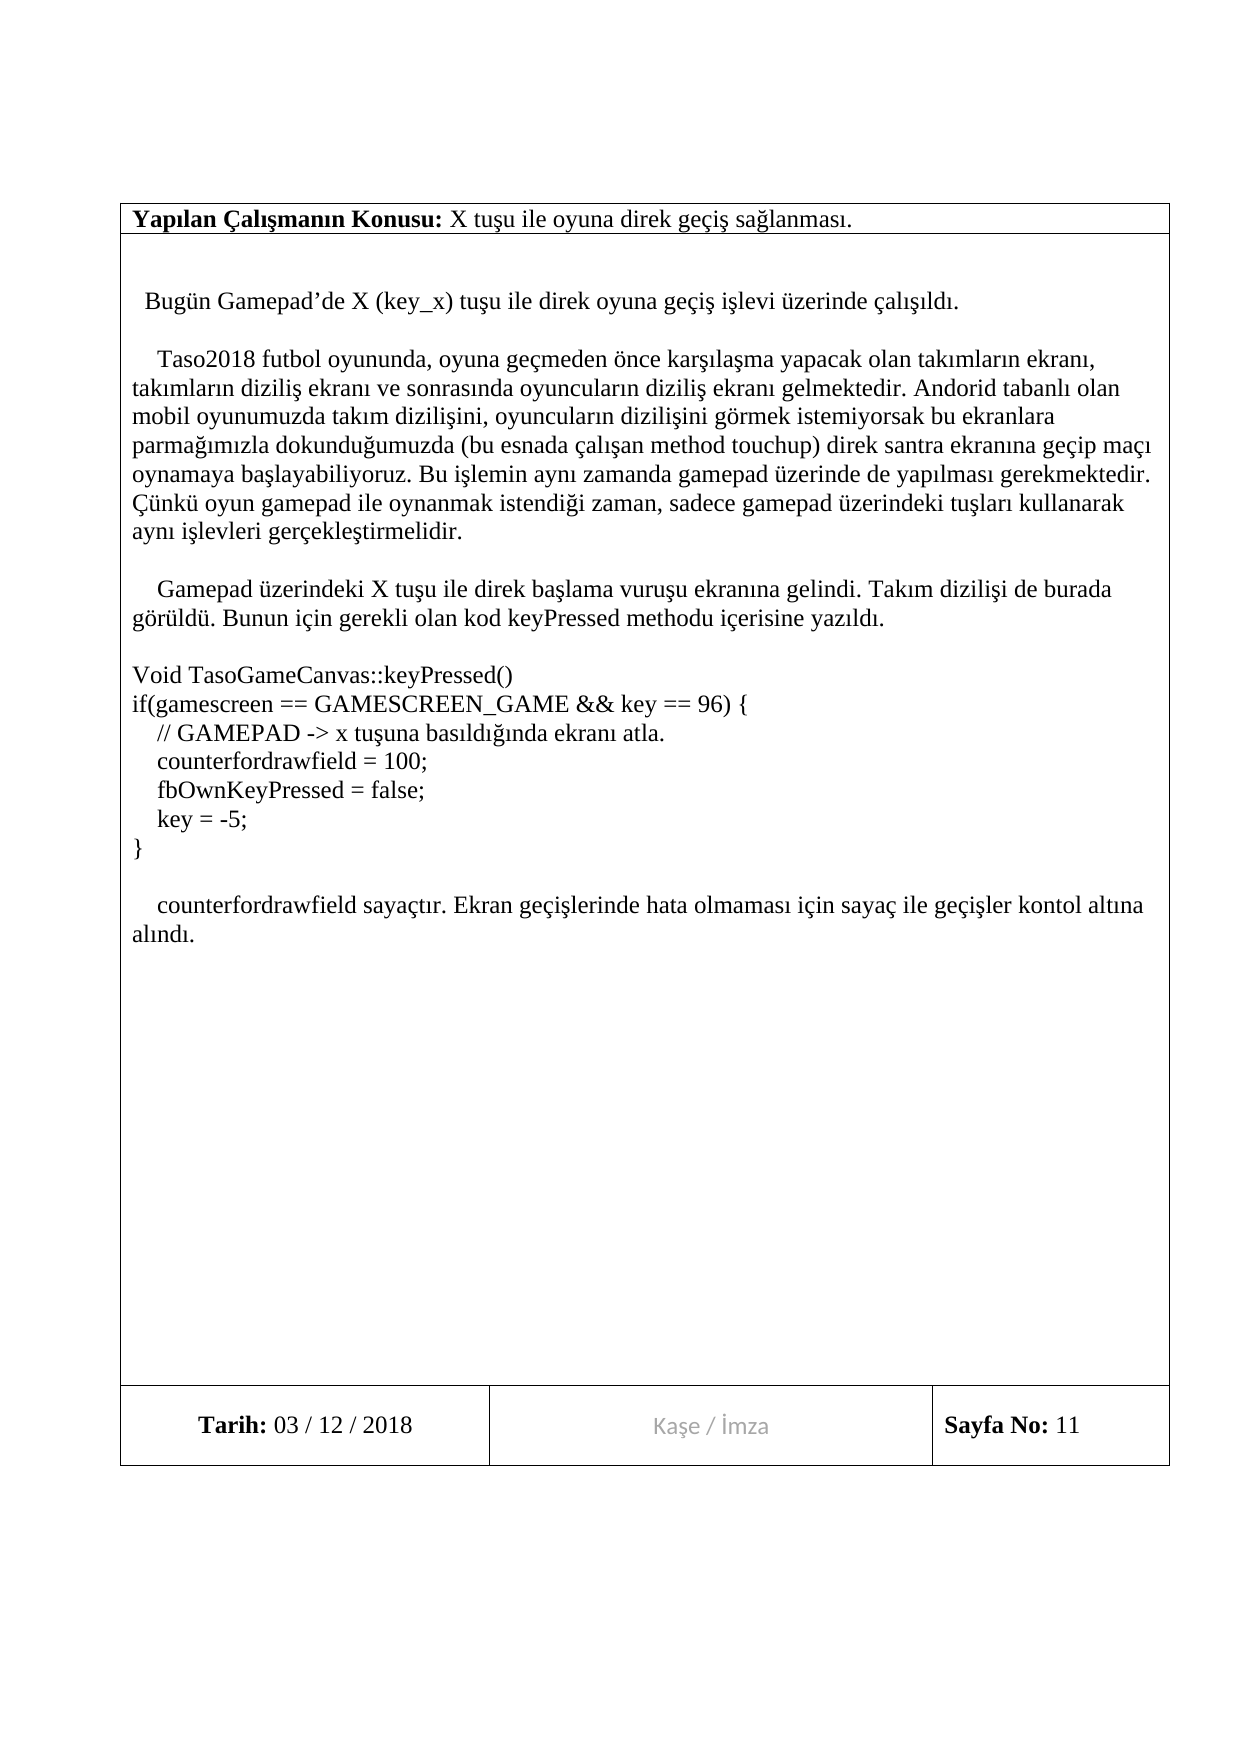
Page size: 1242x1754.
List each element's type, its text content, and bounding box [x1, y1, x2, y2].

table_cell Kaşe / İmza [490, 1386, 932, 1465]
table_cell Bugün Gamepad’de X (key_x) tuşu ile direk oyuna geçiş işlevi üzerinde çalışıldı. Taso2018 futbol oyununda, oyuna geçmeden önce karşılaşma yapacak olan takımların ekranı, takımların diziliş ekranı ve sonrasında oyuncuların diziliş ekranı gelmektedir. Andorid tabanlı olan mobil oyunumuzda takım dizilişini, oyuncuların dizilişini görmek istemiyorsak bu ekranlara parmağımızla dokunduğumuzda (bu esnada çalışan method touchup) direk santra ekranına geçip maçı oynamaya başlayabiliyoruz. Bu işlemin aynı zamanda gamepad üzerinde de yapılması gerekmektedir. Çünkü oyun gamepad ile oynanmak istendiği zaman, sadece gamepad üzerindeki tuşları kullanarak aynı işlevleri gerçekleştirmelidir. Gamepad üzerindeki X tuşu ile direk başlama vuruşu ekranına gelindi. Takım dizilişi de burada görüldü. Bunun için gerekli olan kod keyPressed methodu içerisine yazıldı. Void TasoGameCanvas::keyPressed() if(gamescreen == GAMESCREEN_GAME && key == 96) { // GAMEPAD -> x tuşuna basıldığında ekranı atla. counterfordrawfield = 100; fbOwnKeyPressed = false; key = -5; } counterfordrawfield sayaçtır. Ekran geçişlerinde hata olmaması için sayaç ile geçişler kontol altına alındı. [121, 234, 1169, 1385]
table_cell Tarih: 03 / 12 / 2018 [121, 1386, 489, 1465]
table_header Yapılan Çalışmanın Konusu: X tuşu ile oyuna direk geçiş sağlanması. [121, 204, 1169, 232]
table_cell Sayfa No: 11 [933, 1386, 1169, 1465]
